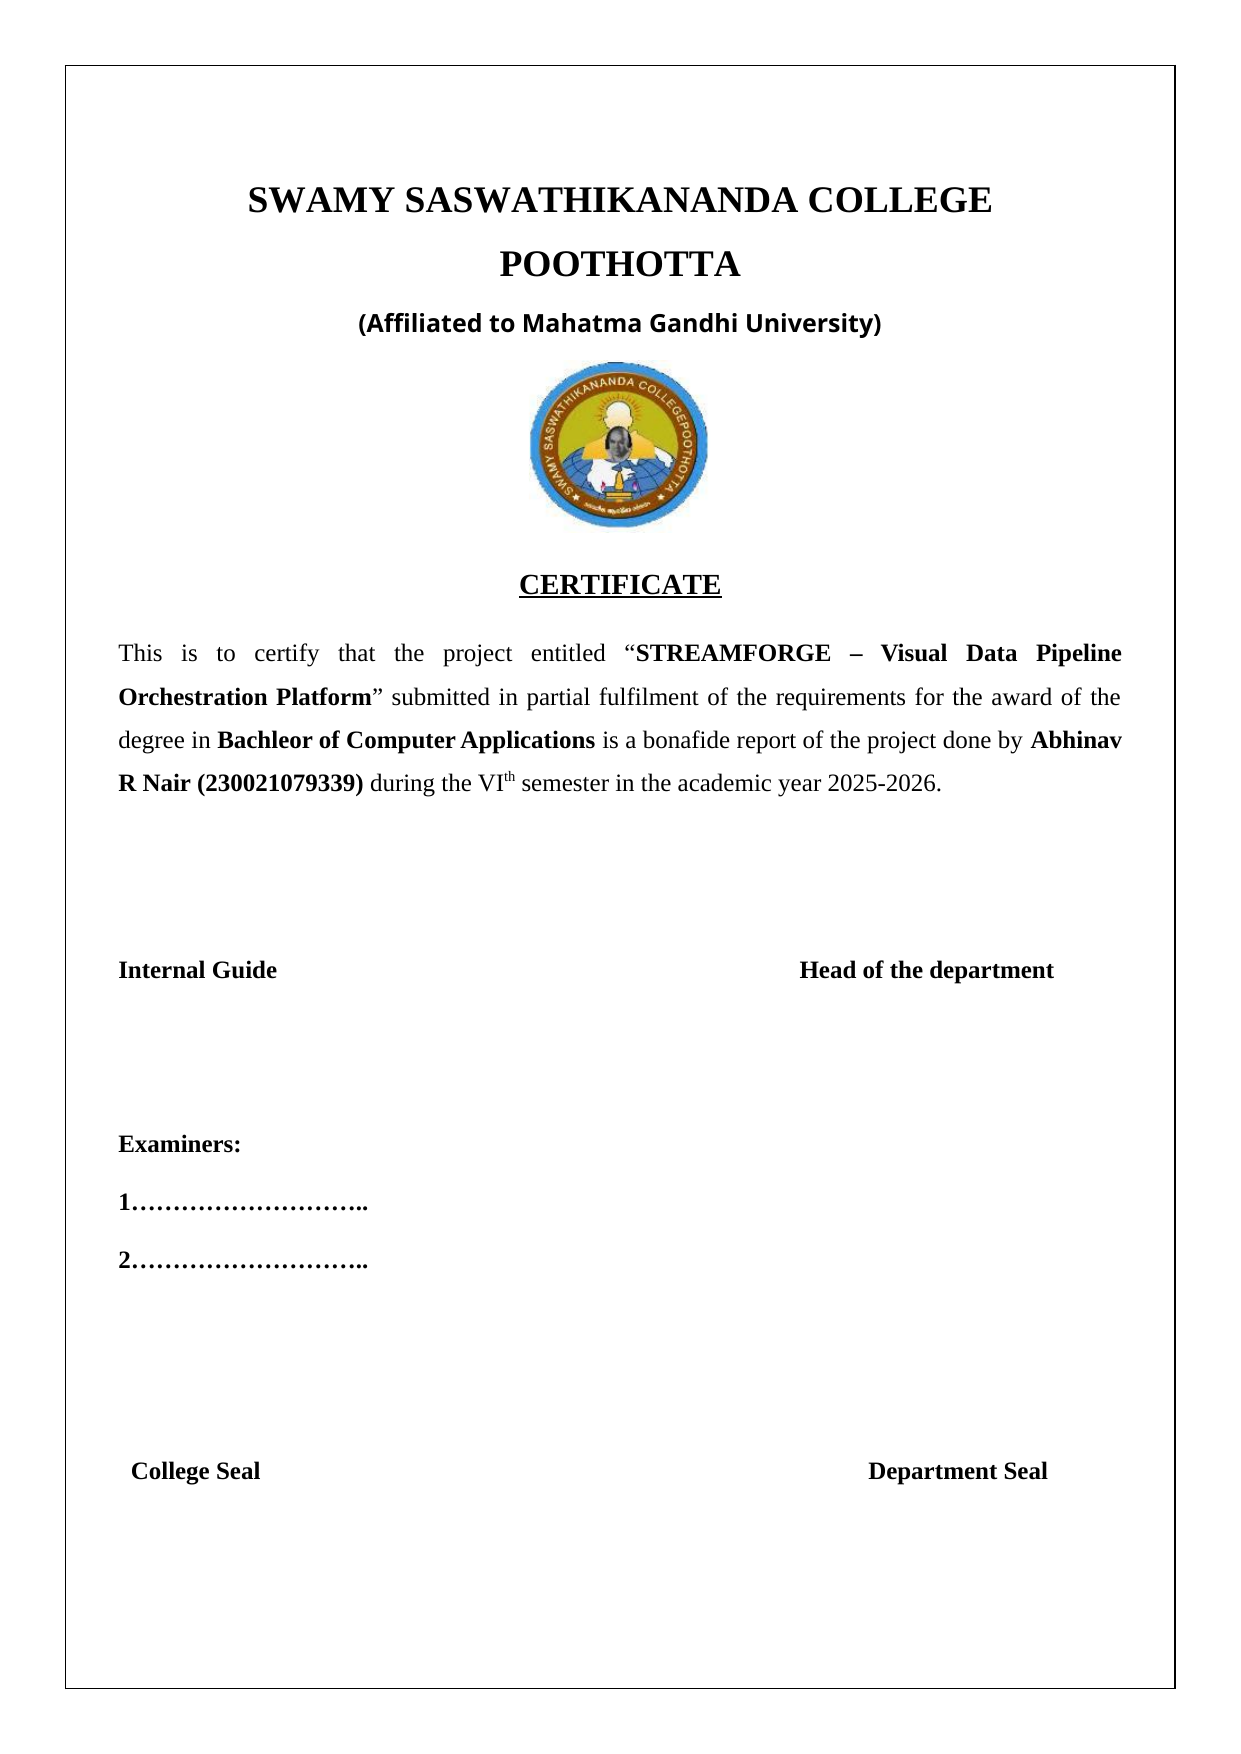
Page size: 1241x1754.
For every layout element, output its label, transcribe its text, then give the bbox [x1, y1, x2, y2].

picture [528, 360, 712, 533]
text Examiners: [118, 1129, 1122, 1158]
text College Seal Department Seal [118, 1456, 1122, 1484]
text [118, 306, 1122, 340]
text 1……………………….. [118, 1187, 1122, 1216]
text 2……………………….. [118, 1245, 1122, 1273]
text CERTIFICATE [118, 567, 1122, 601]
text Internal Guide Head of the department [118, 955, 1122, 984]
text SWAMY SASWATHIKANANDA COLLEGE [118, 178, 1122, 221]
text This is to certify that the project entitled “STREAMFORGE – Visual Data Pipeline Orchestration Platform” submitted in partial fulfilment of the requirements for the award of the degree in Bachleor of Computer Applications is a bonafide report of the project done by Abhinav R Nair (230021079339) during the VIth semester in the academic year 2025-2026. [118, 638, 1122, 797]
text POOTHOTTA [118, 242, 1122, 285]
